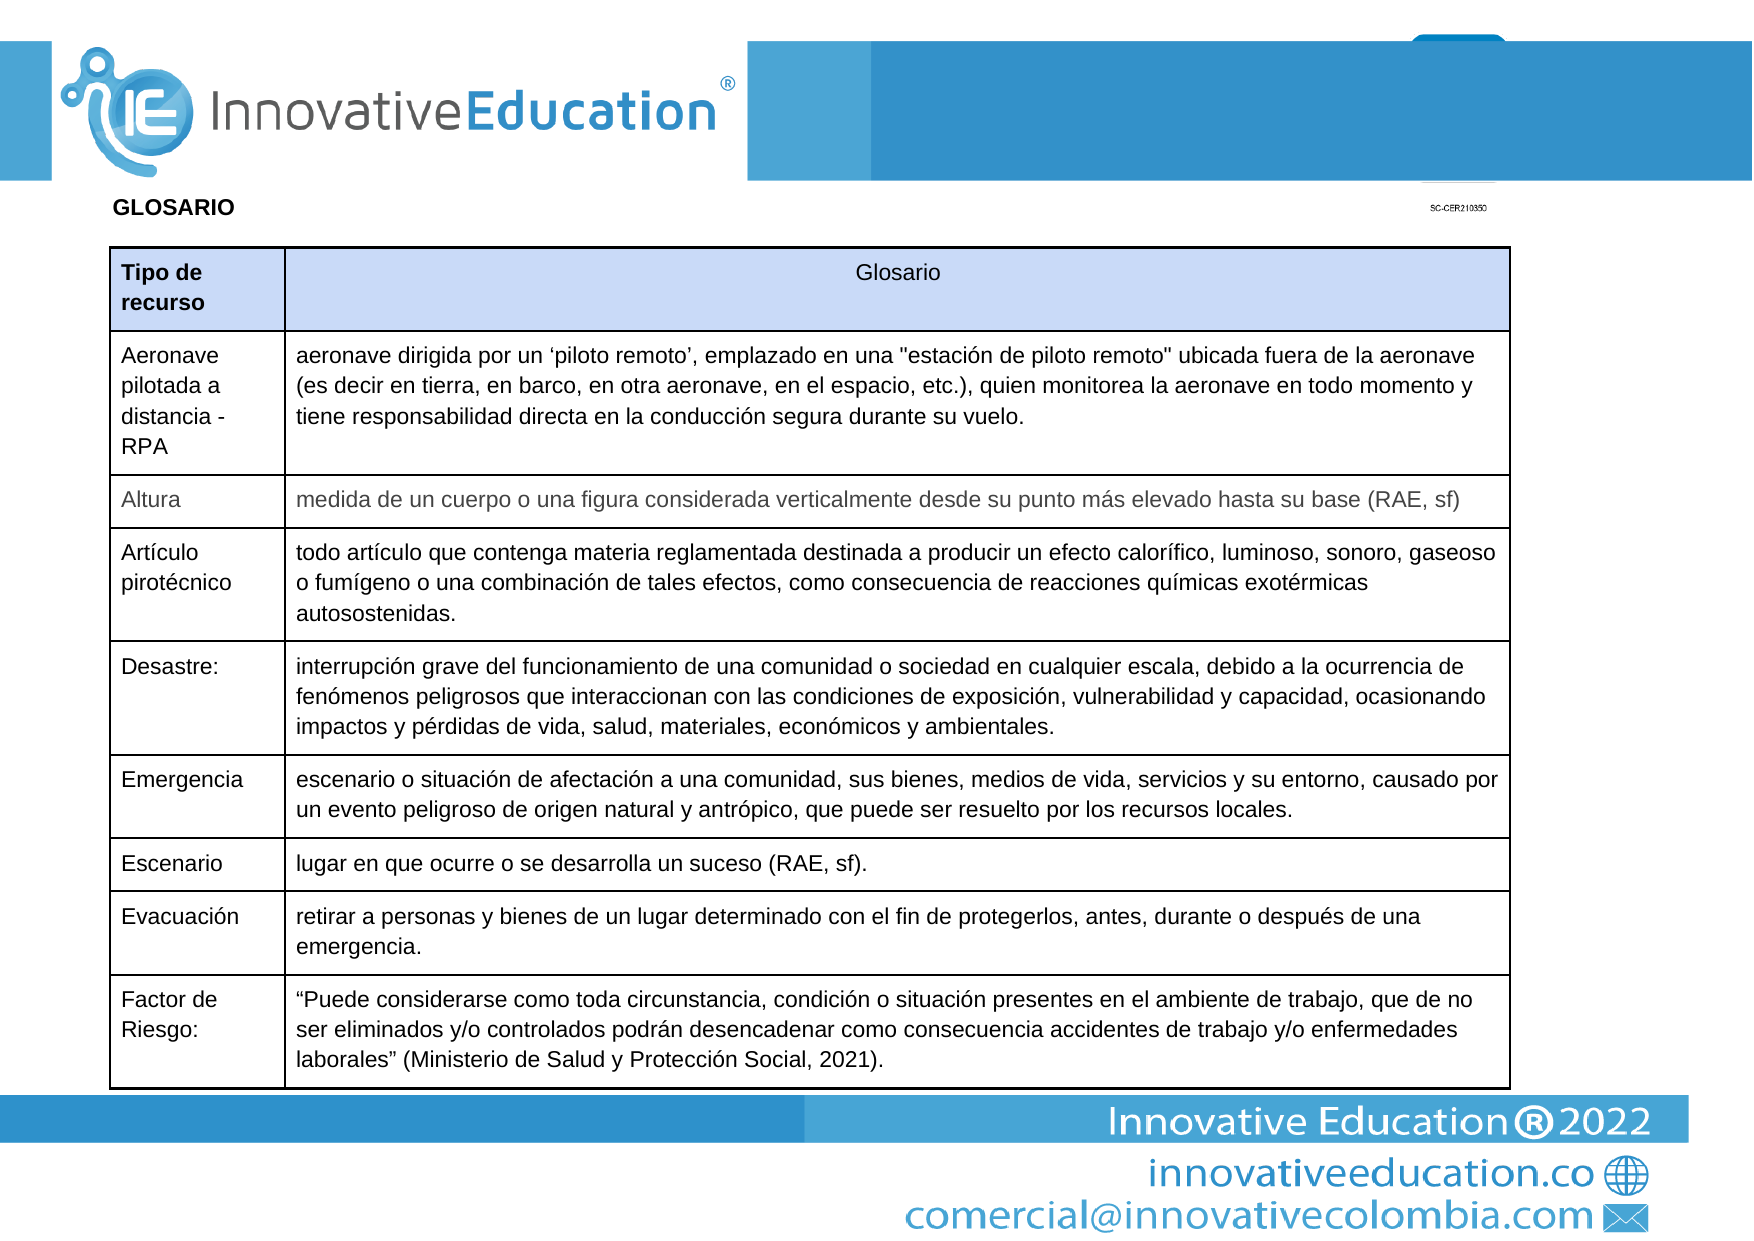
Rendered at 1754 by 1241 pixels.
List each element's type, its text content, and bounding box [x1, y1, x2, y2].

table_cell Aeronave pilotada a distancia - RPA [111, 332, 284, 473]
table_cell Altura [111, 476, 284, 527]
table_cell Factor de Riesgo: [111, 976, 284, 1087]
table_cell aeronave dirigida por un ‘piloto remoto’, emplazado en una "estación de piloto remoto" ubicada fuera de la aeronave (es decir en tierra, en barco, en otra aeronave, en el espacio, etc.), quien monitorea la aeronave en todo momento y tiene responsabilidad directa en la conducción segura durante su vuelo. [286, 332, 1509, 473]
table_cell interrupción grave del funcionamiento de una comunidad o sociedad en cualquier escala, debido a la ocurrencia de fenómenos peligrosos que interaccionan con las condiciones de exposición, vulnerabilidad y capacidad, ocasionando impactos y pérdidas de vida, salud, materiales, económicos y ambientales. [286, 642, 1509, 754]
table_cell todo artículo que contenga materia reglamentada destinada a producir un efecto calorífico, luminoso, sonoro, gaseoso o fumígeno o una combinación de tales efectos, como consecuencia de reacciones químicas exotérmicas autosostenidas. [286, 529, 1509, 640]
table_cell retirar a personas y bienes de un lugar determinado con el fin de protegerlos, antes, durante o después de una emergencia. [286, 892, 1509, 973]
table_cell medida de un cuerpo o una figura considerada verticalmente desde su punto más elevado hasta su base (RAE, sf) [286, 476, 1509, 527]
table_cell Emergencia [111, 756, 284, 837]
table_cell escenario o situación de afectación a una comunidad, sus bienes, medios de vida, servicios y su entorno, causado por un evento peligroso de origen natural y antrópico, que puede ser resuelto por los recursos locales. [286, 756, 1509, 837]
table_header Glosario [286, 249, 1509, 330]
picture [0, 1093, 1689, 1239]
table_cell “Puede considerarse como toda circunstancia, condición o situación presentes en el ambiente de trabajo, que de no ser eliminados y/o controlados podrán desencadenar como consecuencia accidentes de trabajo y/o enfermedades laborales” (Ministerio de Salud y Protección Social, 2021). [286, 976, 1509, 1087]
table_cell Evacuación [111, 892, 284, 973]
table_header Tipo de recurso [111, 249, 284, 330]
table_cell Desastre: [111, 642, 284, 754]
text GLOSARIO [112, 150, 1641, 220]
table_cell Escenario [111, 839, 284, 890]
picture [0, 28, 1752, 194]
table_cell lugar en que ocurre o se desarrolla un suceso (RAE, sf). [286, 839, 1509, 890]
table_cell Artículo pirotécnico [111, 529, 284, 640]
